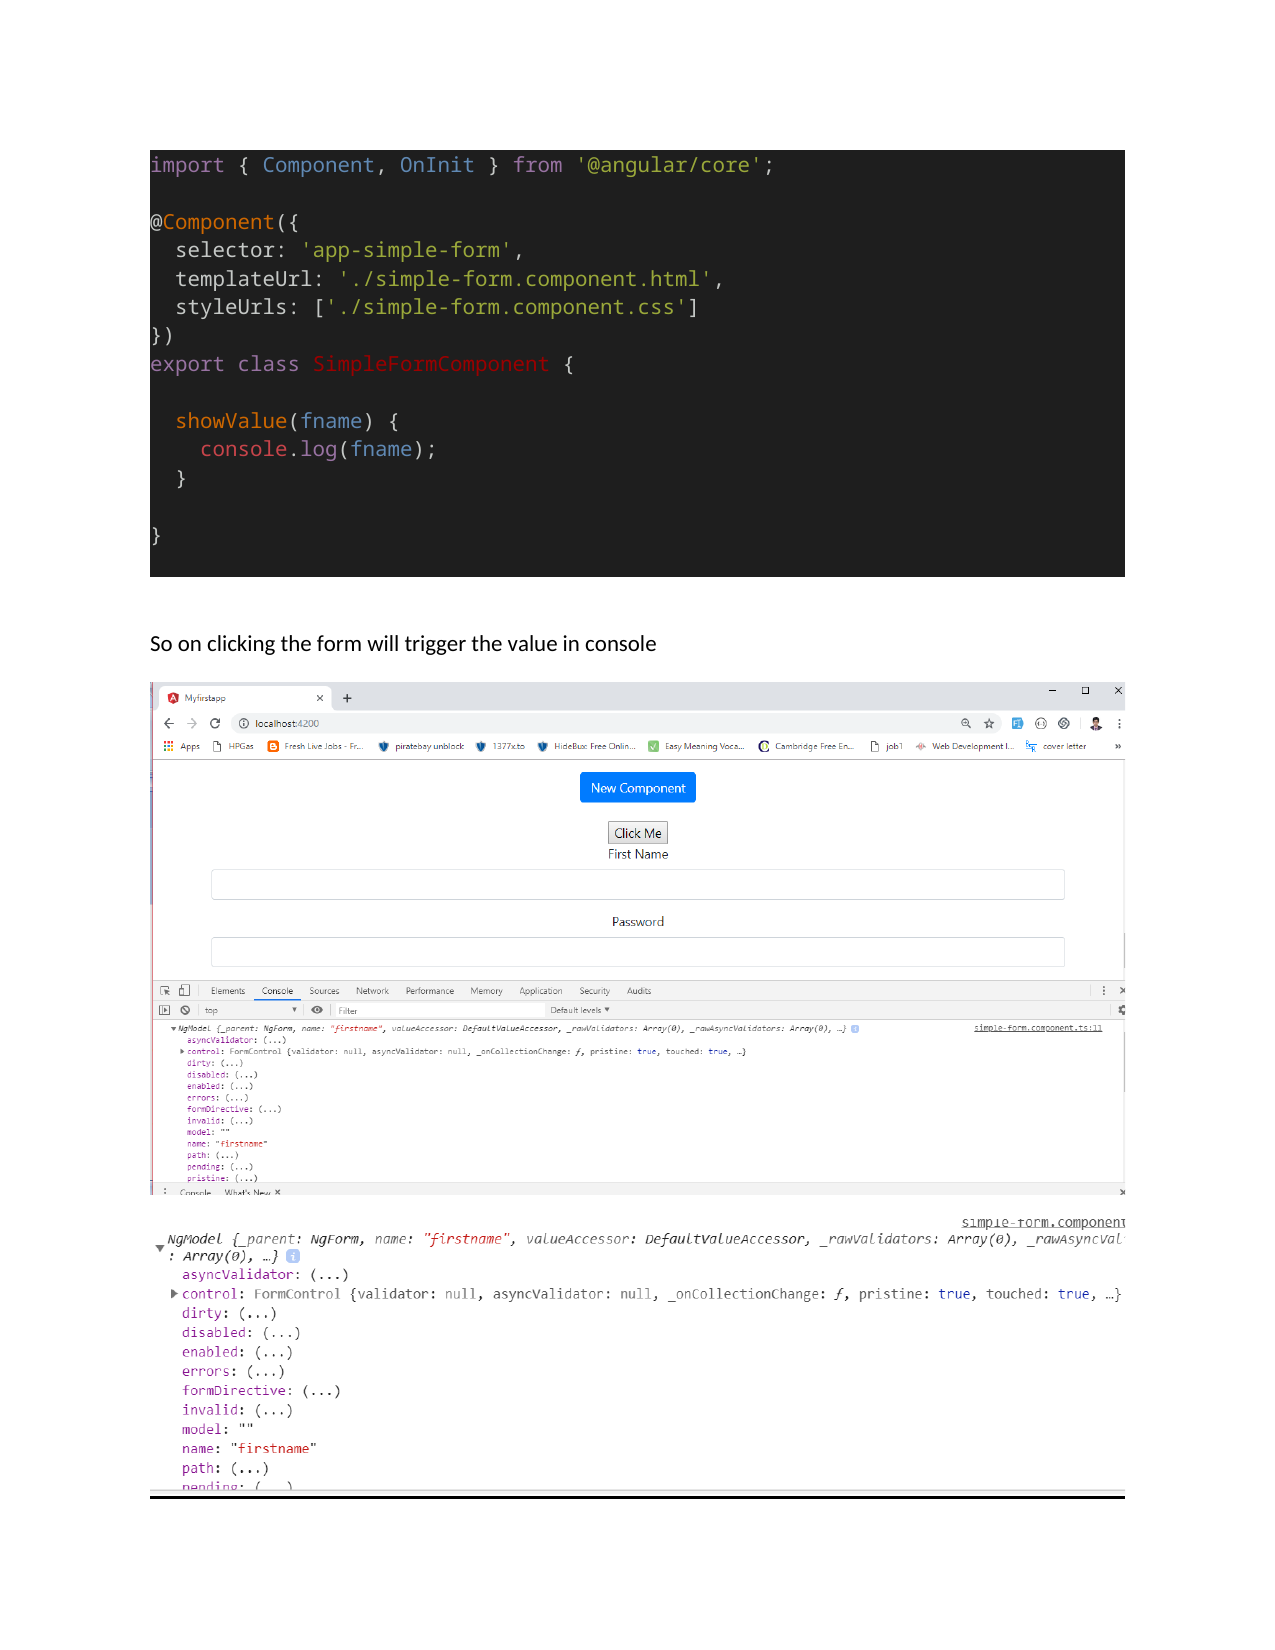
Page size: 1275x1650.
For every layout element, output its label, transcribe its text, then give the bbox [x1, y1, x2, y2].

text }) [150, 321, 1125, 349]
text export class SimpleFormComponent { [150, 349, 1125, 377]
text templateUrl: './simple-form.component.html', [150, 264, 1125, 292]
text @Component({ [150, 207, 1125, 235]
text console.log(fname); [150, 434, 1125, 463]
text import { Component, OnInit } from '@angular/core'; [150, 150, 1125, 178]
text } [150, 520, 1125, 548]
text showValue(fname) { [150, 406, 1125, 434]
text } [150, 463, 1125, 491]
picture [150, 682, 1125, 1195]
text selector: 'app-simple-form', [150, 235, 1125, 264]
text styleUrls: ['./simple-form.component.css'] [150, 292, 1125, 321]
text So on clicking the form will trigger the value in console [150, 629, 1125, 658]
picture [150, 1219, 1125, 1494]
